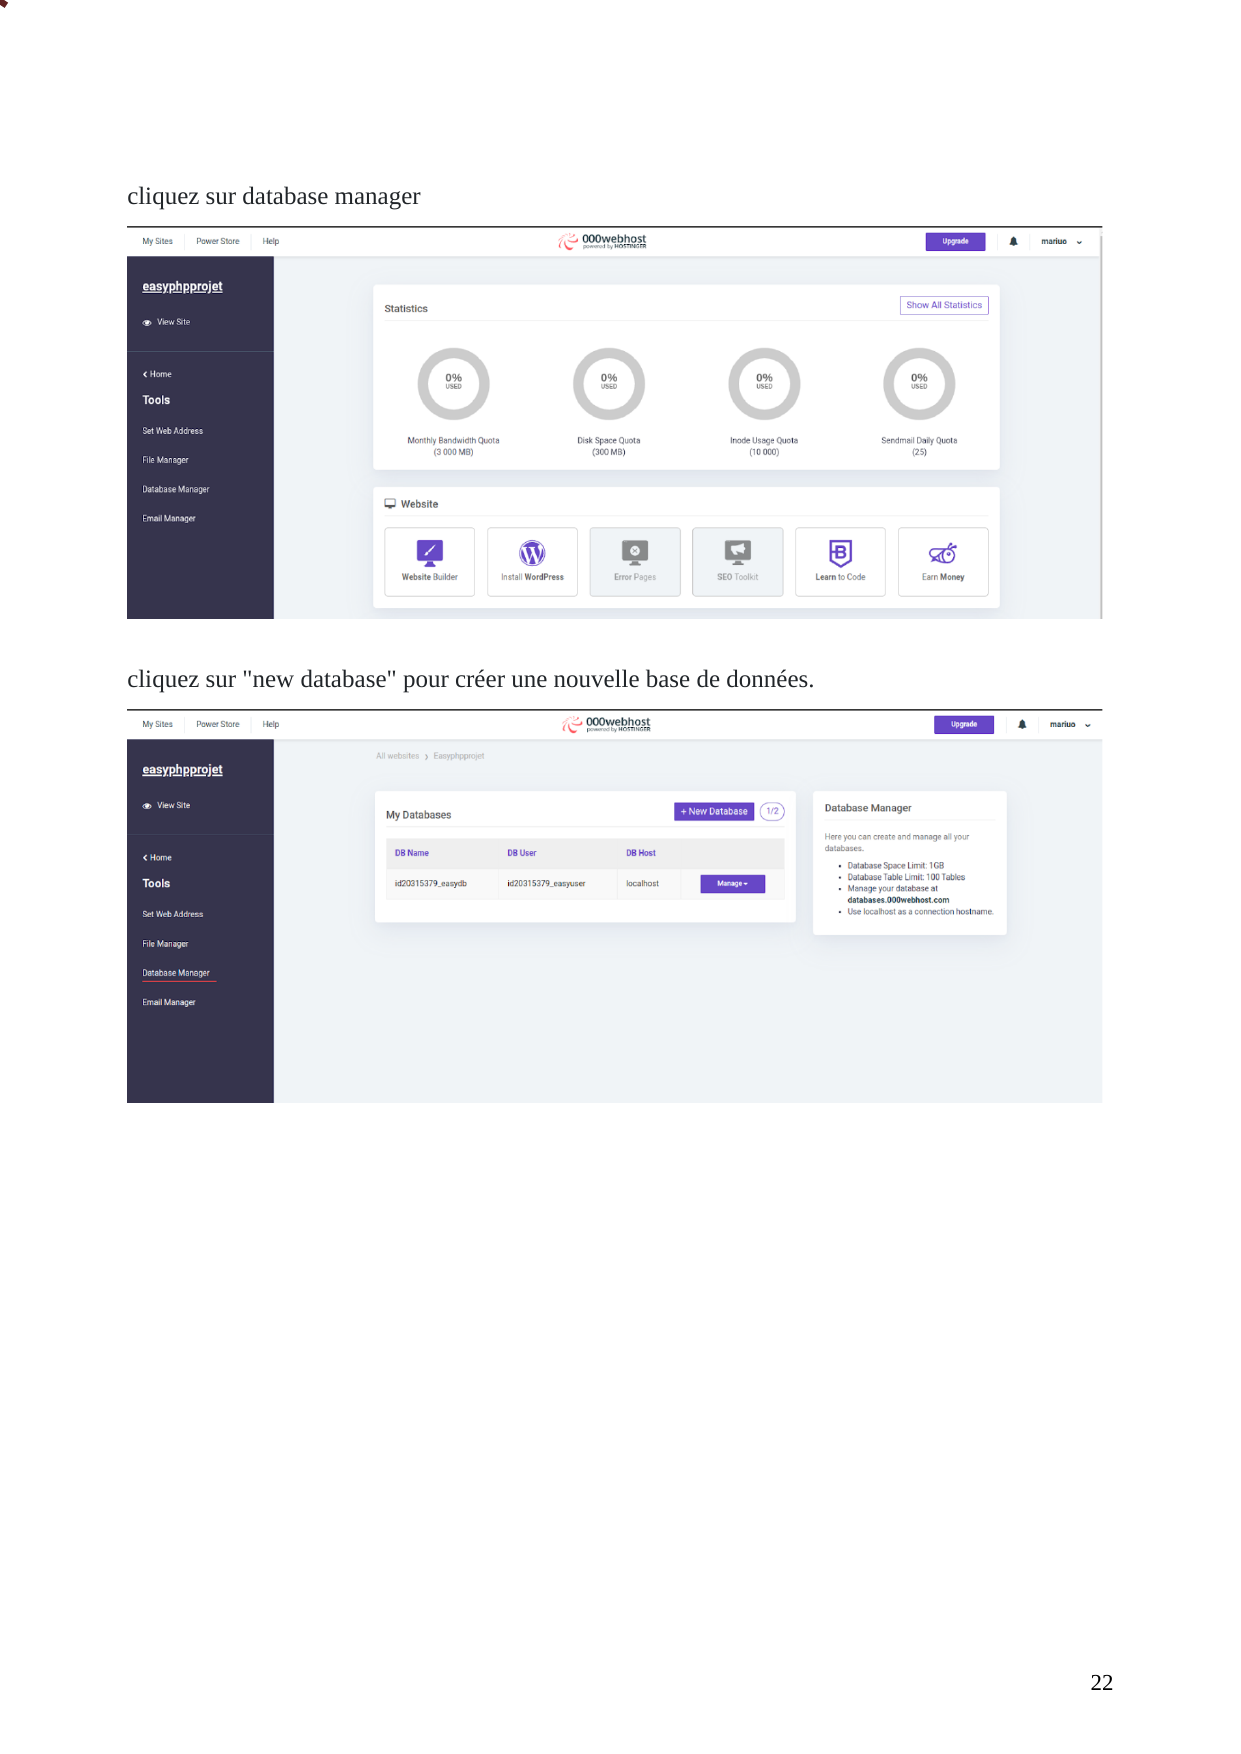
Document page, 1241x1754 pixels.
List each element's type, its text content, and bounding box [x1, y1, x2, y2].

picture [127, 226, 1103, 619]
picture [127, 709, 1103, 1103]
text cliquez sur database manager [127, 181, 1113, 209]
text cliquez sur "new database" pour créer une nouvelle base de données. [127, 664, 1113, 693]
